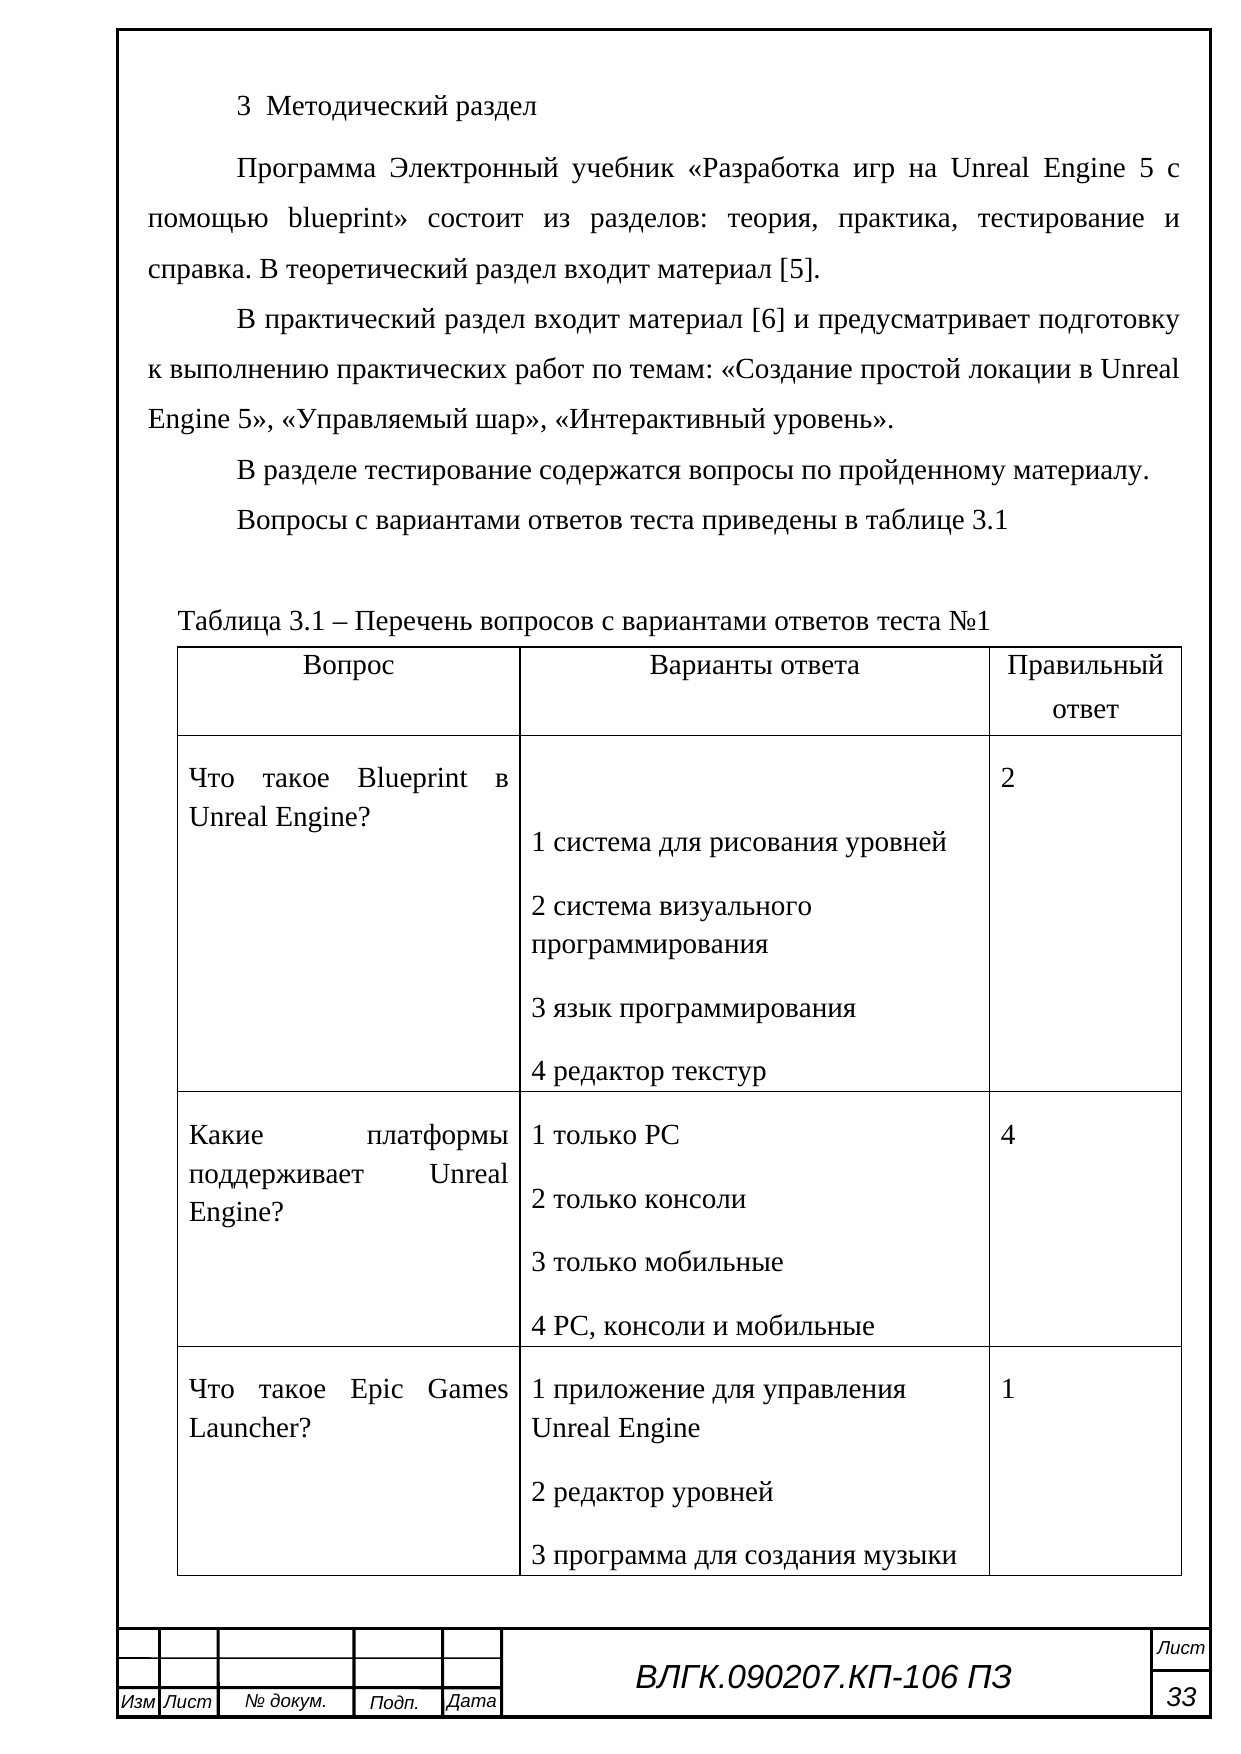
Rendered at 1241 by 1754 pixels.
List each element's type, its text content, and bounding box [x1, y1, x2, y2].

table_cell Что такое Blueprint в Unreal Engine? [178, 736, 519, 1091]
text Таблица 3.1 – Перечень вопросов с вариантами ответов теста №1 [148, 603, 1181, 636]
table_cell 1 только PC 2 только консоли 3 только мобильные 4 PC, консоли и мобильные [521, 1092, 989, 1346]
subtitle Методический раздел [148, 88, 1181, 121]
table_header Варианты ответа [521, 648, 989, 734]
table_cell 2 [990, 736, 1181, 1091]
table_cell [521, 1347, 989, 1575]
text Вопросы с вариантами ответов теста приведены в таблице 3.1 [148, 502, 1181, 536]
text В разделе тестирование содержатся вопросы по пройденному материалу. [148, 452, 1181, 486]
table_cell 4 [990, 1092, 1181, 1346]
table_cell Какие платформы поддерживает Unreal Engine? [178, 1092, 519, 1346]
table_cell Что такое Epic Games Launcher? [178, 1347, 519, 1575]
table_header Вопрос [178, 648, 519, 734]
table_cell 1 система для рисования уровней 2 система визуального программирования 3 язык программирования 4 редактор текстур [521, 736, 989, 1091]
text Программа Электронный учебник «Разработка игр на Unreal Engine 5 с помощью blueprint» состоит из разделов: теория, практика, тестирование и справка. В теоретический раздел входит материал [5]. [148, 150, 1181, 284]
text В практический раздел входит материал [6] и предусматривает подготовку к выполнению практических работ по темам: «Создание простой локации в Unreal Engine 5», «Управляемый шар», «Интерактивный уровень». [148, 301, 1181, 435]
table_header Правильный ответ [990, 648, 1181, 734]
table_cell 1 [990, 1347, 1181, 1575]
